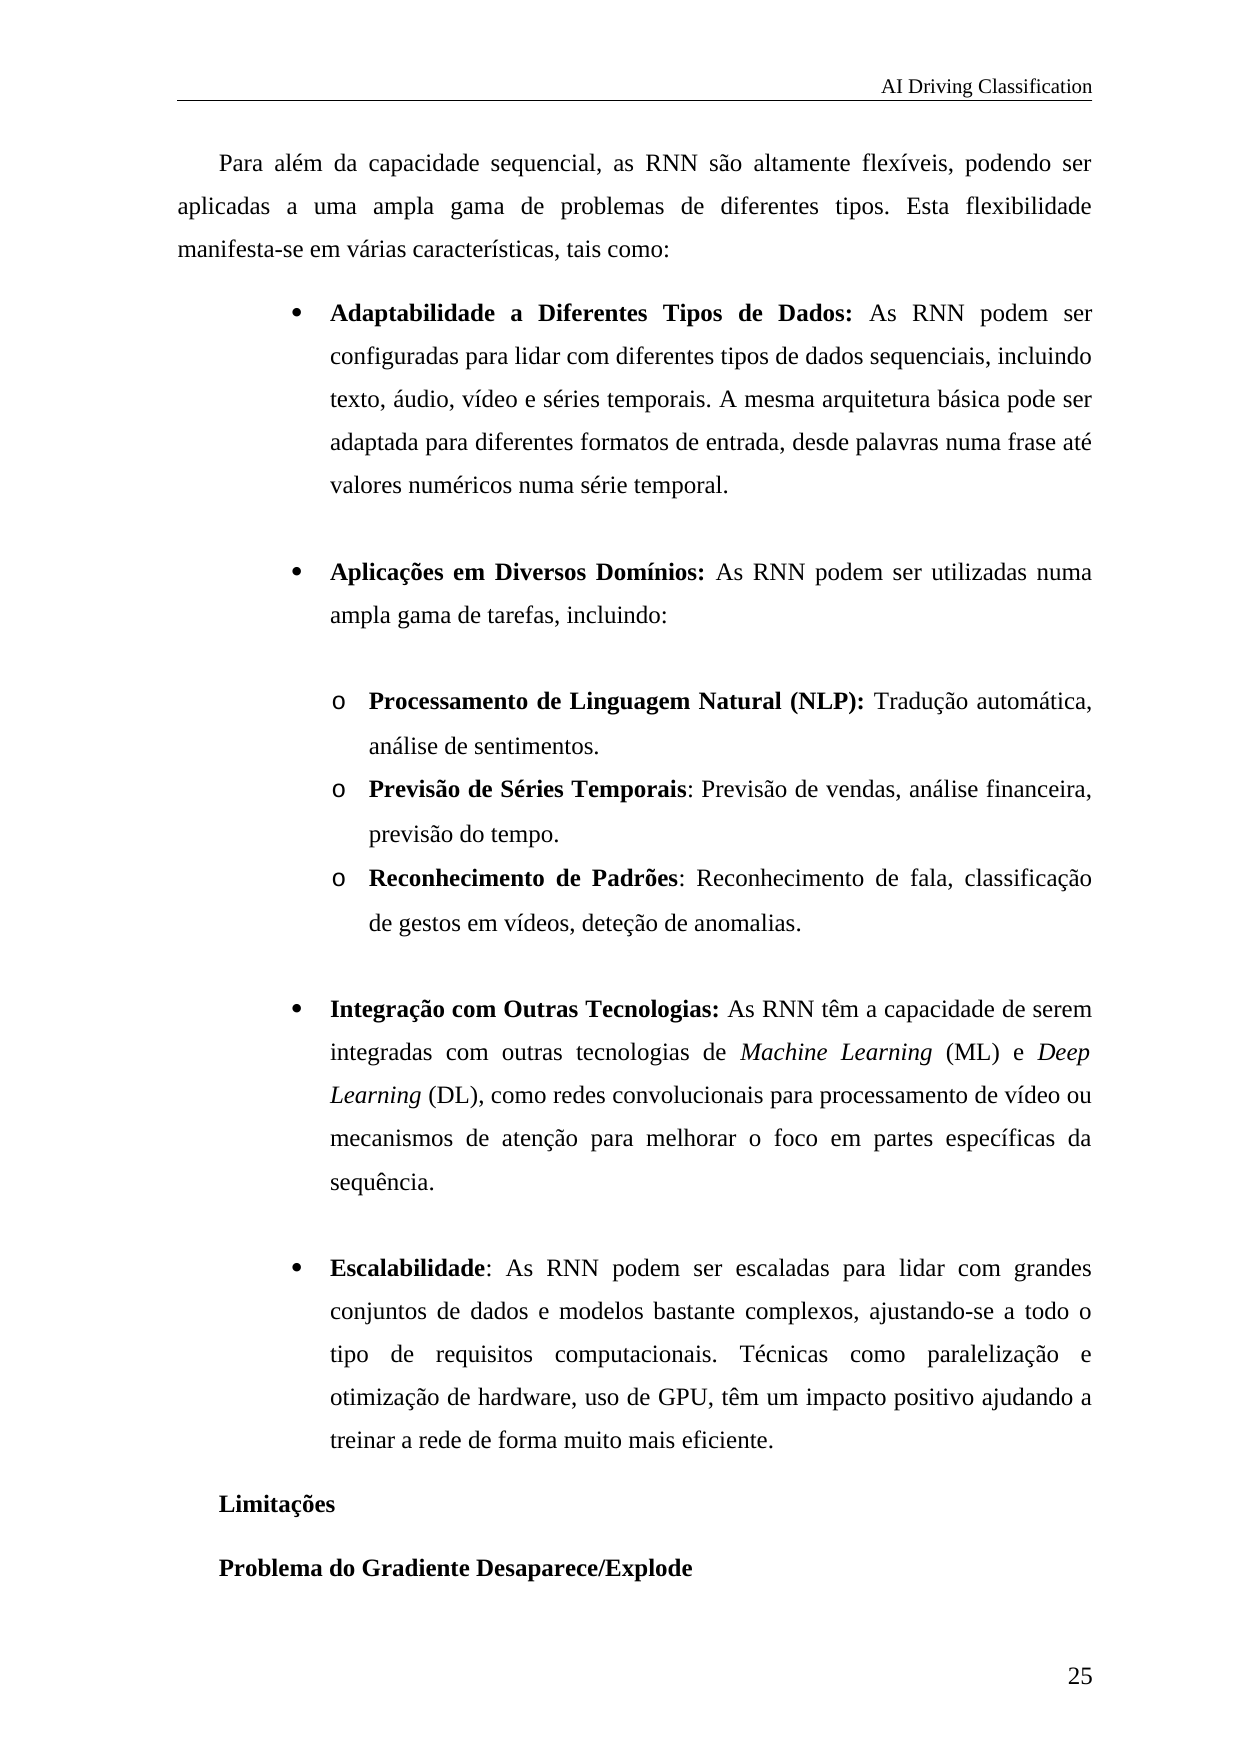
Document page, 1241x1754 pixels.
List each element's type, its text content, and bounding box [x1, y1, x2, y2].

list Processamento de Linguagem Natural (NLP): Tradução automática, análise de sentimentos. [331, 686, 1092, 760]
text Para além da capacidade sequencial, as RNN são altamente flexíveis, podendo ser aplicadas a uma ampla gama de problemas de diferentes tipos. Esta flexibilidade manifesta-se em várias características, tais como: [177, 148, 1092, 263]
list Adaptabilidade a Diferentes Tipos de Dados: As RNN podem ser configuradas para lidar com diferentes tipos de dados sequenciais, incluindo texto, áudio, vídeo e séries temporais. A mesma arquitetura básica pode ser adaptada para diferentes formatos de entrada, desde palavras numa frase até valores numéricos numa série temporal. [292, 298, 1092, 499]
list Escalabilidade: As RNN podem ser escaladas para lidar com grandes conjuntos de dados e modelos bastante complexos, ajustando-se a todo o tipo de requisitos computacionais. Técnicas como paralelização e otimização de hardware, uso de GPU, têm um impacto positivo ajudando a treinar a rede de forma muito mais eficiente. [292, 1253, 1092, 1454]
text Problema do Gradiente Desaparece/Explode [177, 1553, 1092, 1582]
list Previsão de Séries Temporais: Previsão de vendas, análise financeira, previsão do tempo. [331, 774, 1092, 848]
list Reconhecimento de Padrões: Reconhecimento de fala, classificação de gestos em vídeos, deteção de anomalias. [331, 863, 1092, 937]
list Integração com Outras Tecnologias: As RNN têm a capacidade de serem integradas com outras tecnologias de Machine Learning (ML) e Deep Learning (DL), como redes convolucionais para processamento de vídeo ou mecanismos de atenção para melhorar o foco em partes específicas da sequência. [292, 994, 1092, 1195]
list Aplicações em Diversos Domínios: As RNN podem ser utilizadas numa ampla gama de tarefas, incluindo: [292, 557, 1092, 628]
text Limitações [177, 1489, 1092, 1518]
